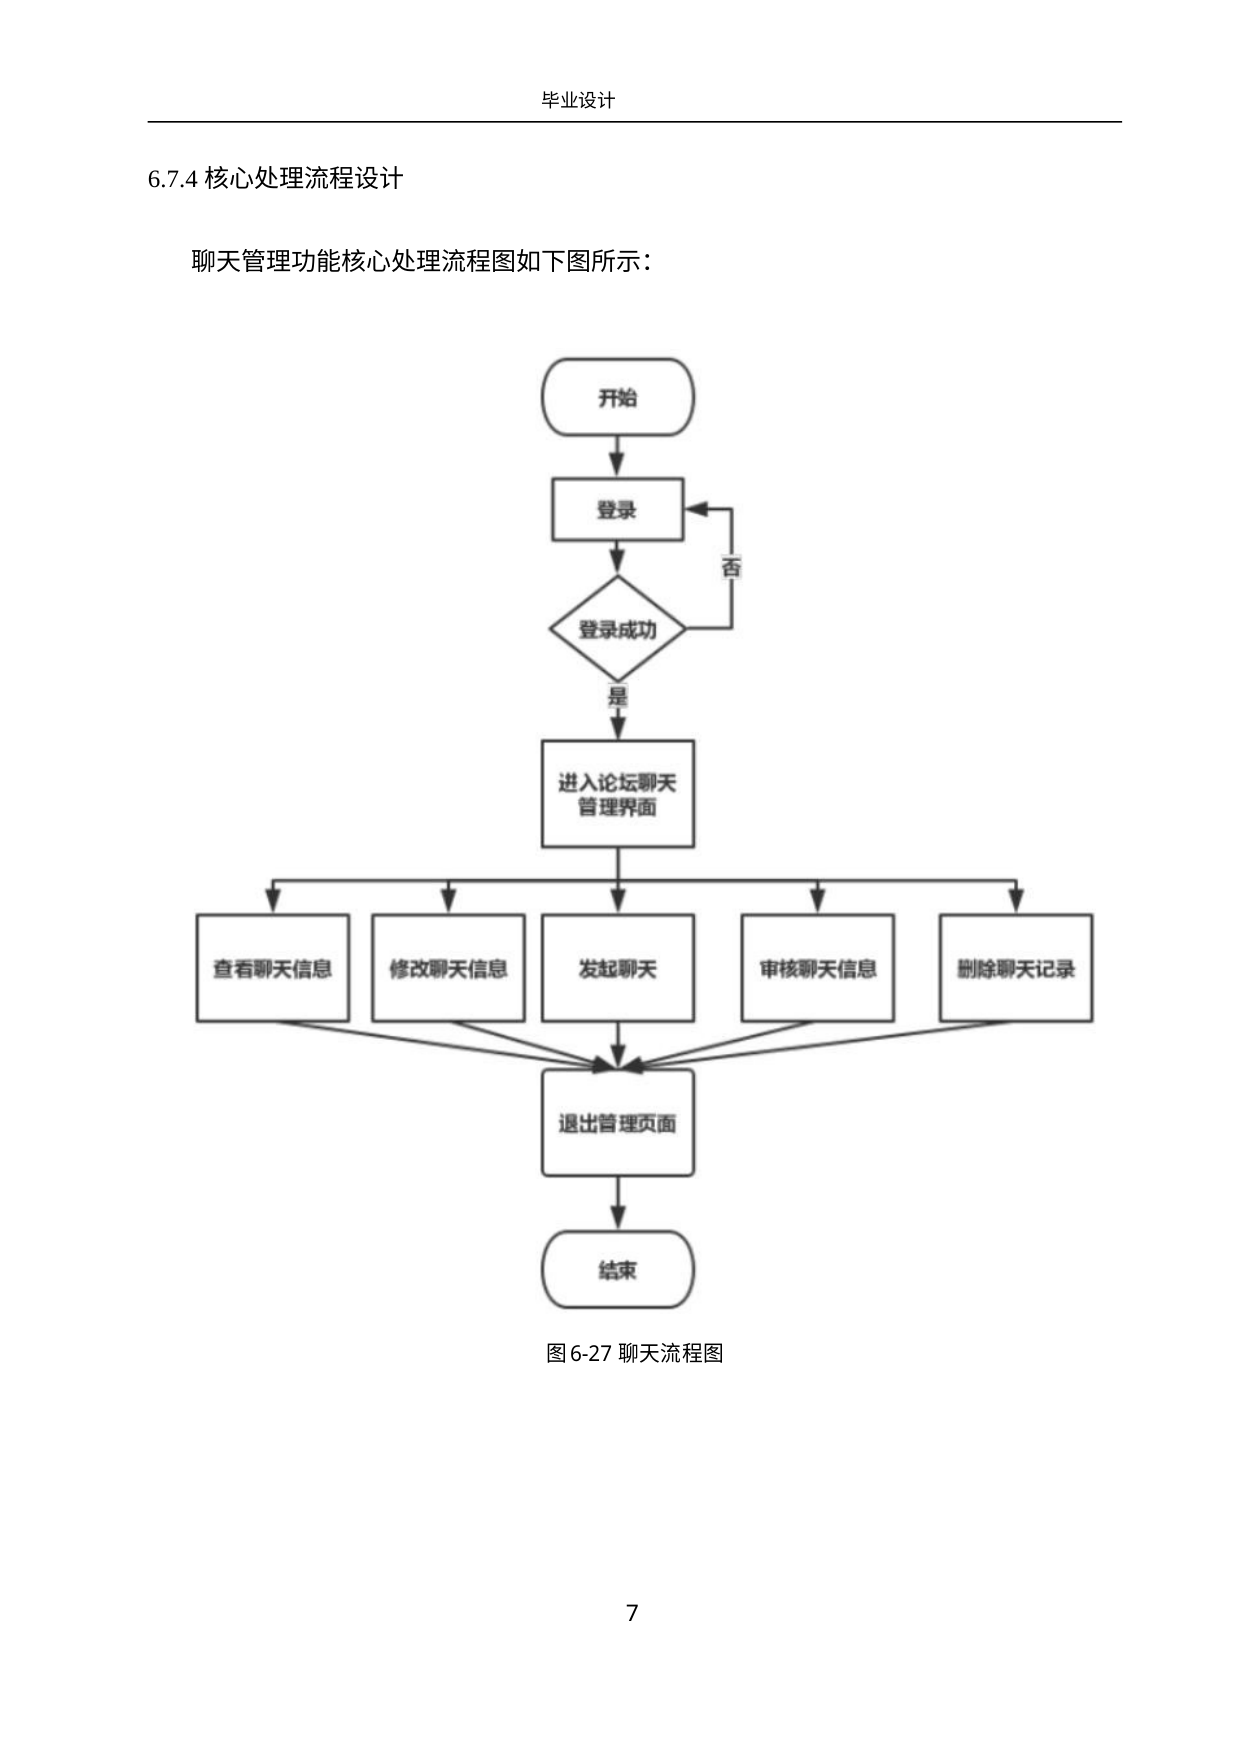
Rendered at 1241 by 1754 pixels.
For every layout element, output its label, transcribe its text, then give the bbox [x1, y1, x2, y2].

list 核心处理流程设计 [148, 159, 1146, 195]
text 聊天管理功能核心处理流程图如下图所示： [191, 241, 1146, 278]
picture [193, 348, 1096, 1314]
text 图 6-27 聊天流程图 [443, 1336, 827, 1367]
